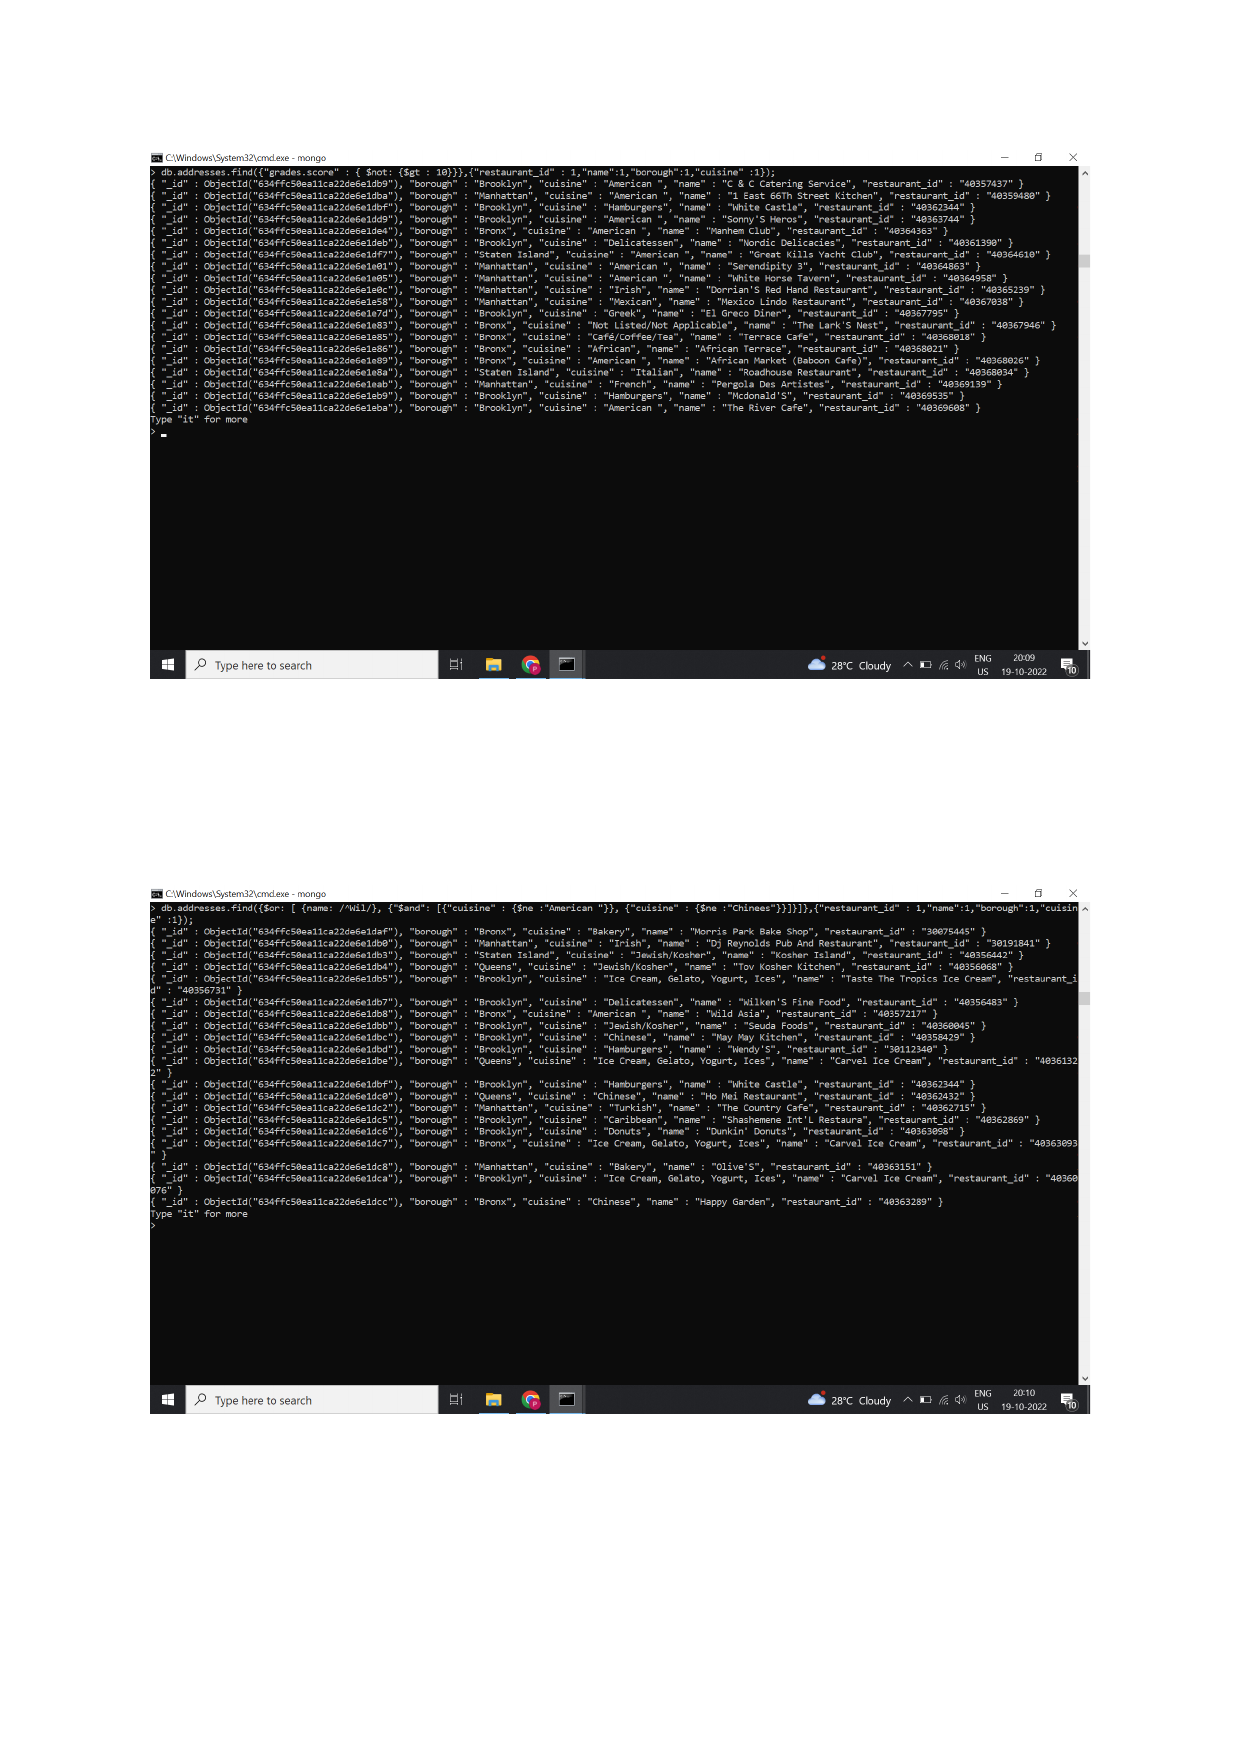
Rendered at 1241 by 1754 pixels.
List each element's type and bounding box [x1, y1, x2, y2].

picture [150, 885, 1091, 1414]
picture [150, 150, 1091, 679]
